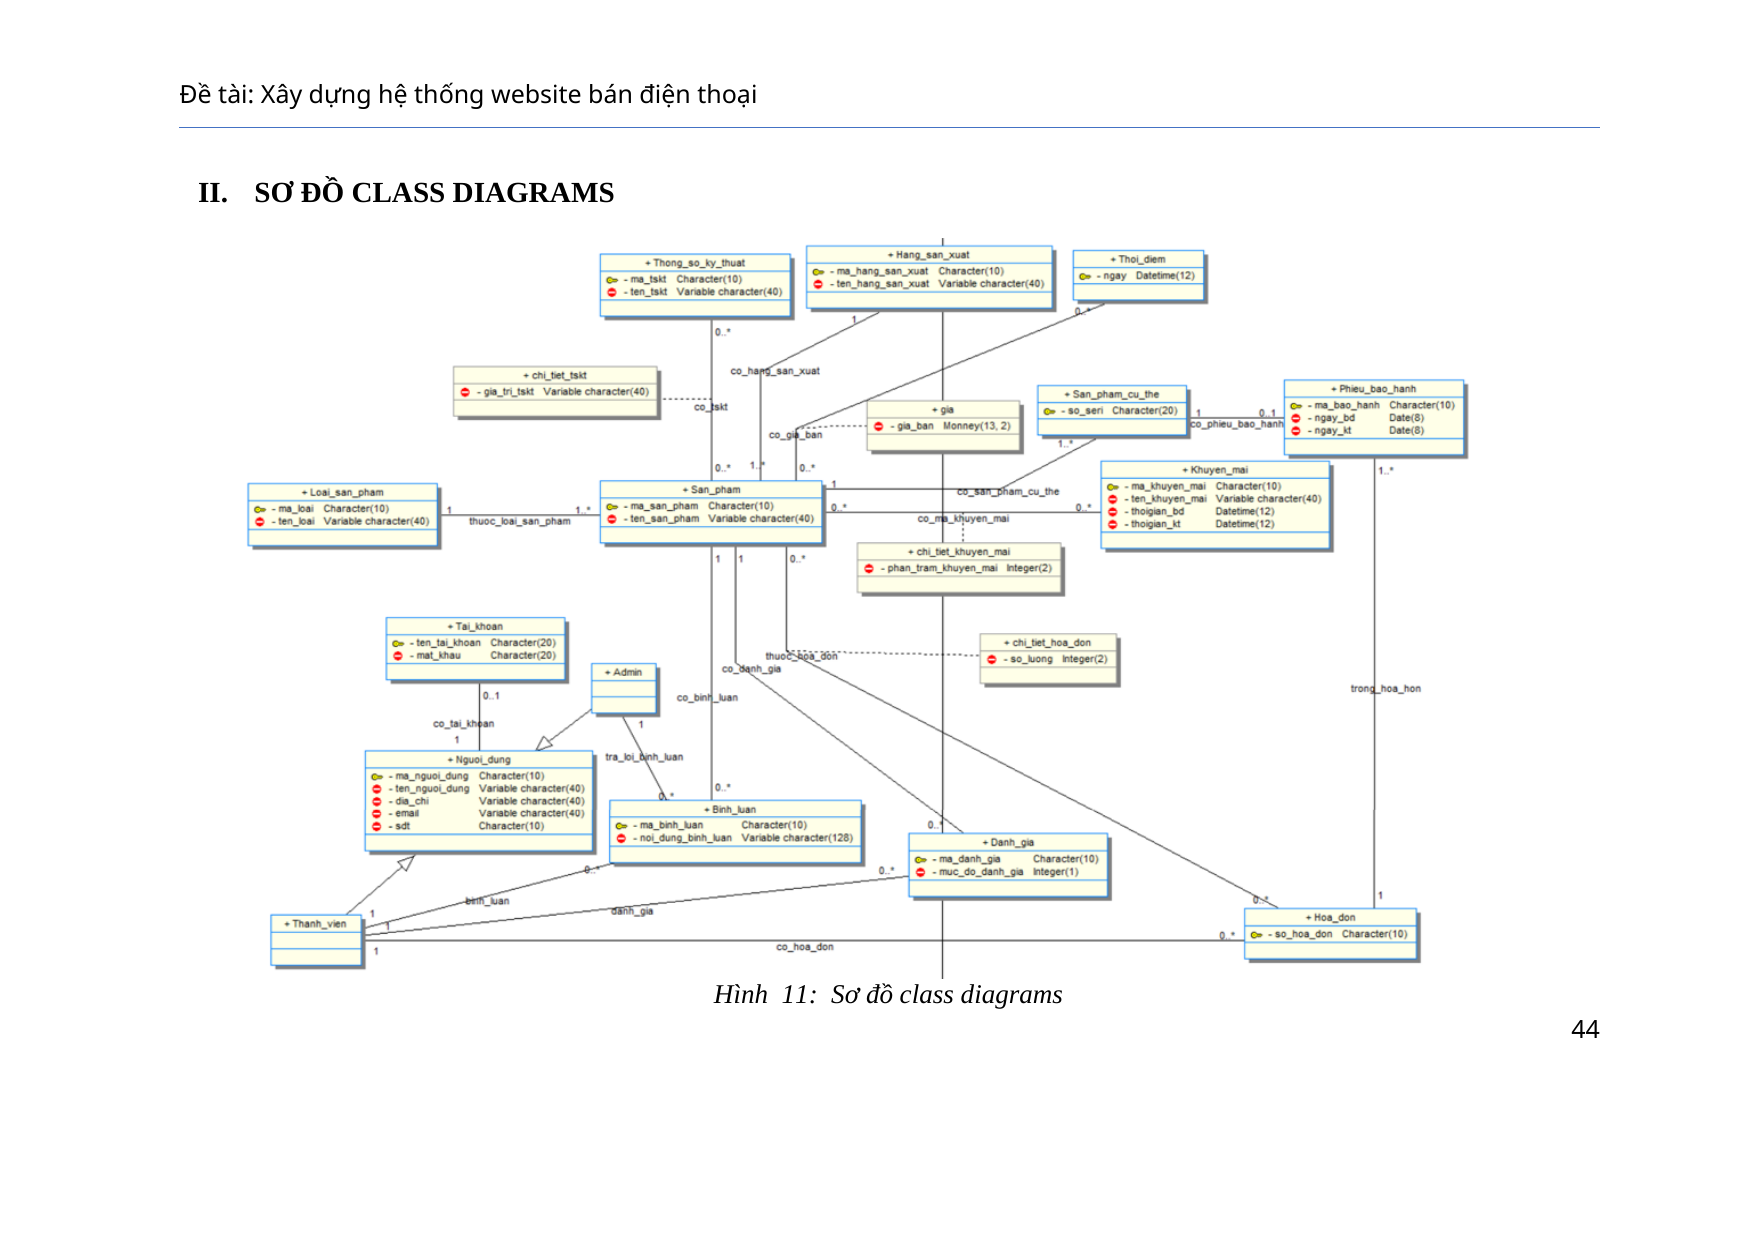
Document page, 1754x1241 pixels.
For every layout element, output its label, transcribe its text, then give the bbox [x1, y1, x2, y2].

list SƠ ĐỒ CLASS DIAGRAMS [198, 175, 1600, 208]
picture [235, 237, 1519, 979]
